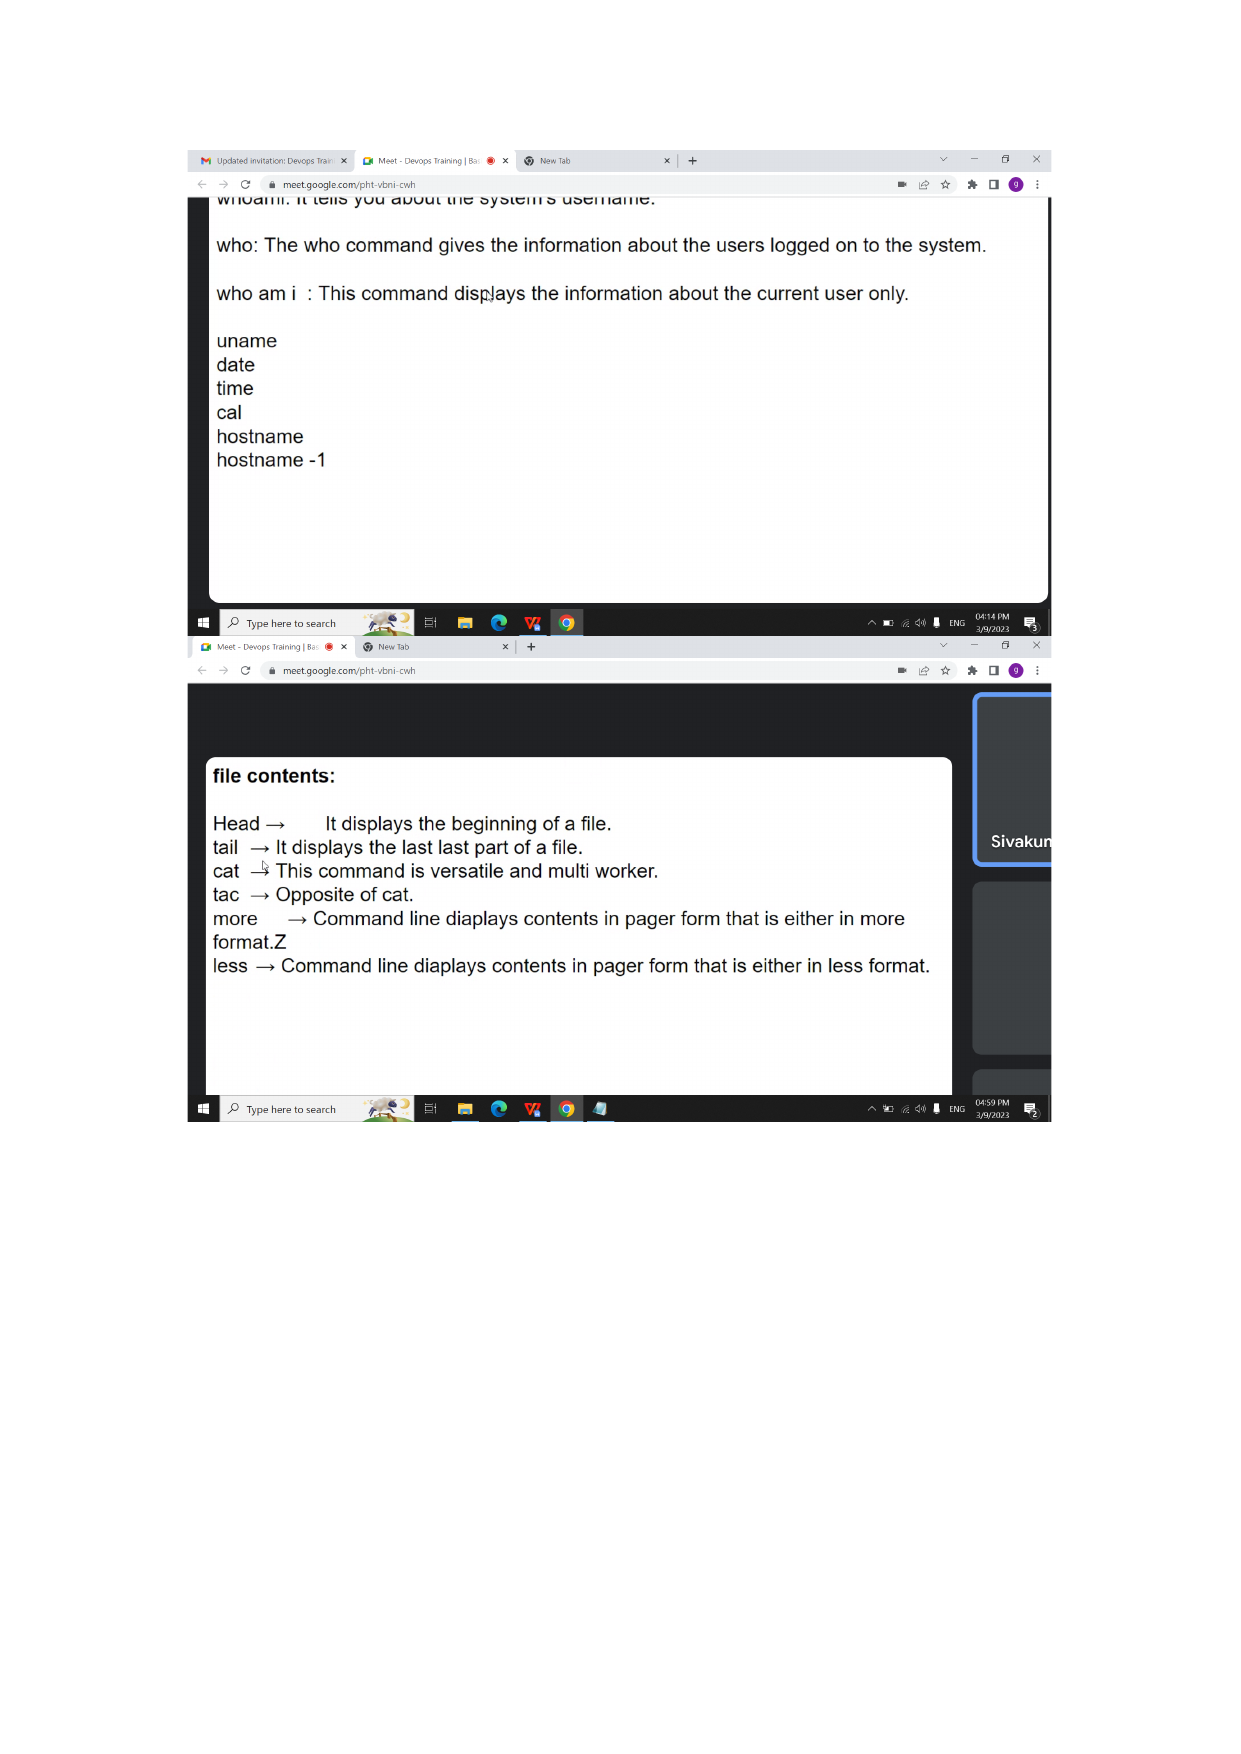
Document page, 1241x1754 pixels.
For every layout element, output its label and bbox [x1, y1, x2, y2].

picture [187, 150, 1052, 1122]
